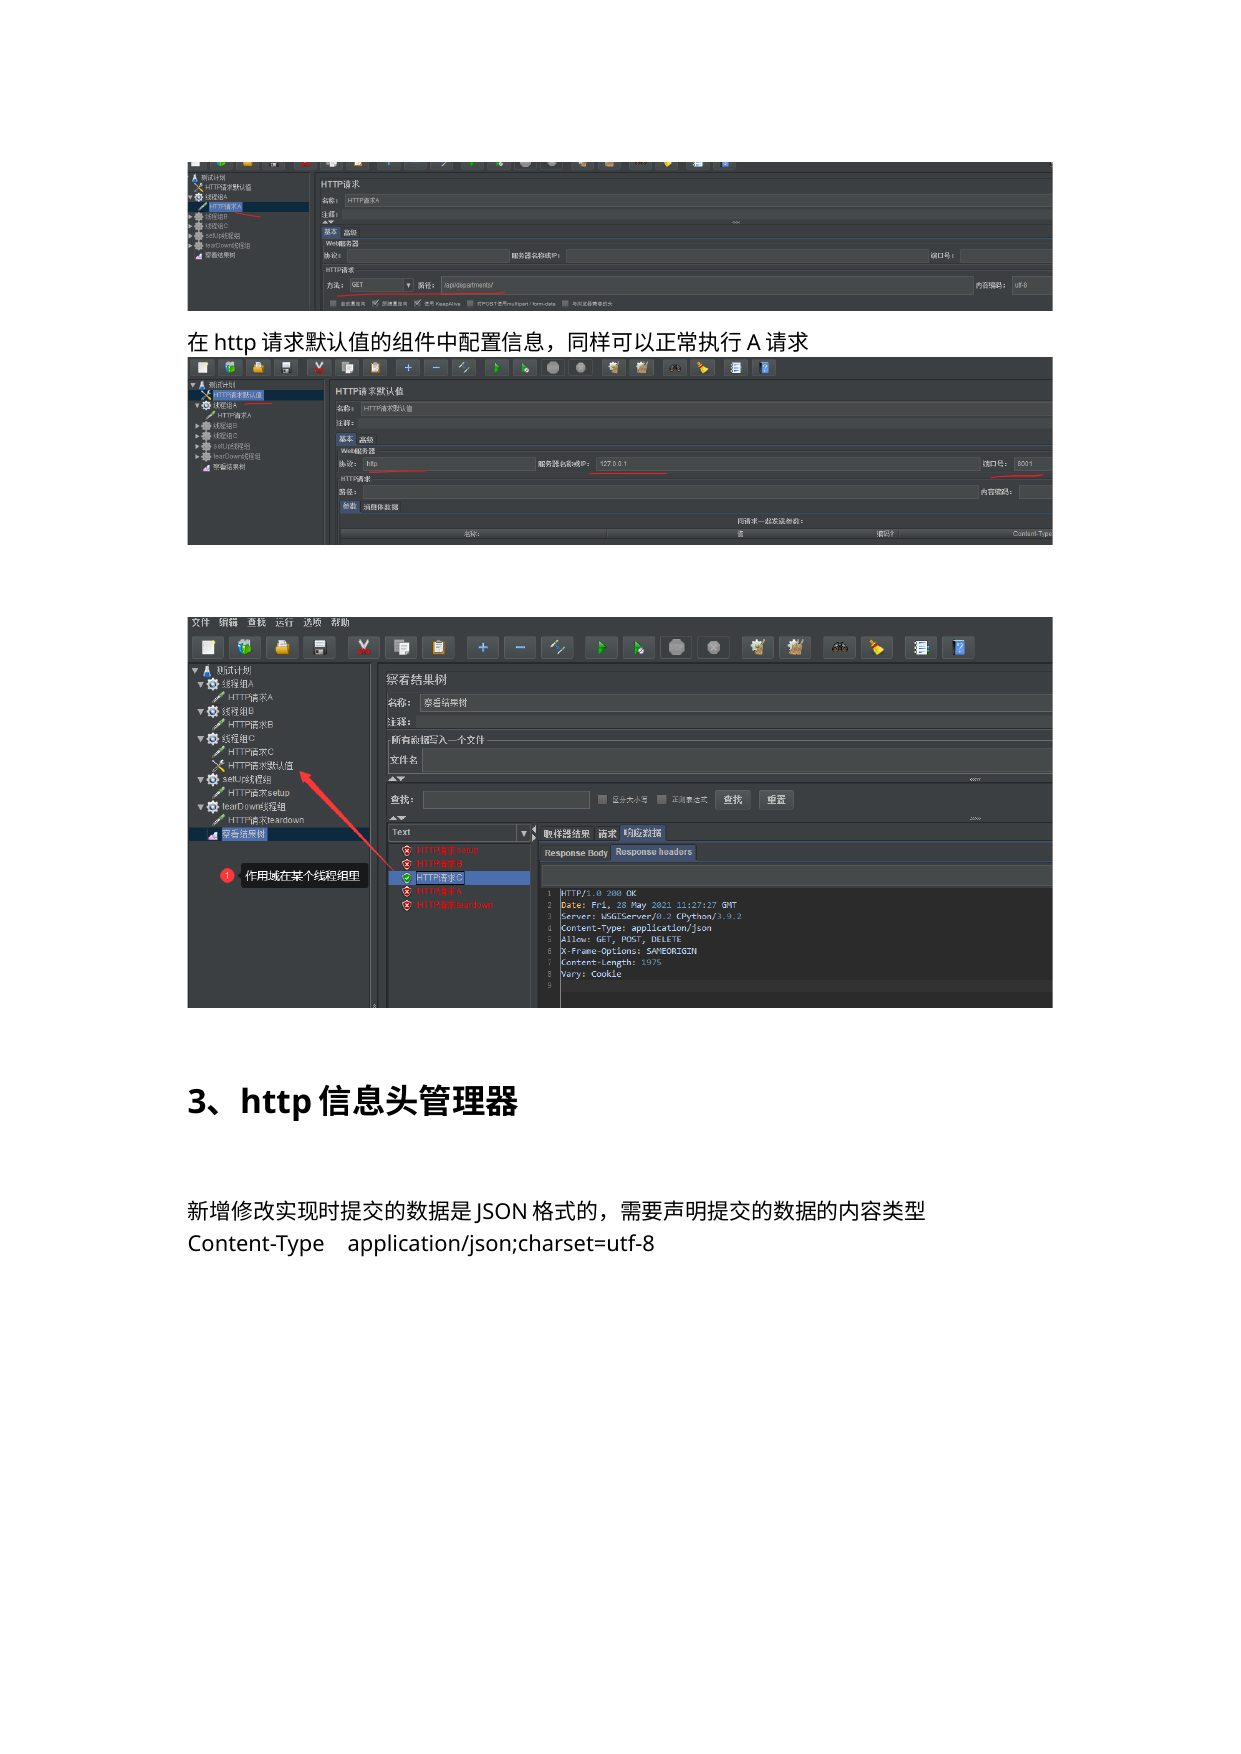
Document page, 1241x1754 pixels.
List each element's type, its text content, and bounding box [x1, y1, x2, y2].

subtitle 3、http信息头管理器 [187, 1067, 1053, 1132]
picture [187, 357, 1053, 545]
picture [187, 162, 1053, 311]
text Content-Type application/json;charset=utf-8 [187, 1226, 1053, 1259]
text 在http请求默认值的组件中配置信息，同样可以正常执行A请求 [187, 324, 1053, 357]
text 新增修改实现时提交的数据是JSON格式的，需要声明提交的数据的内容类型 [187, 1194, 1053, 1226]
picture [187, 617, 1053, 1008]
